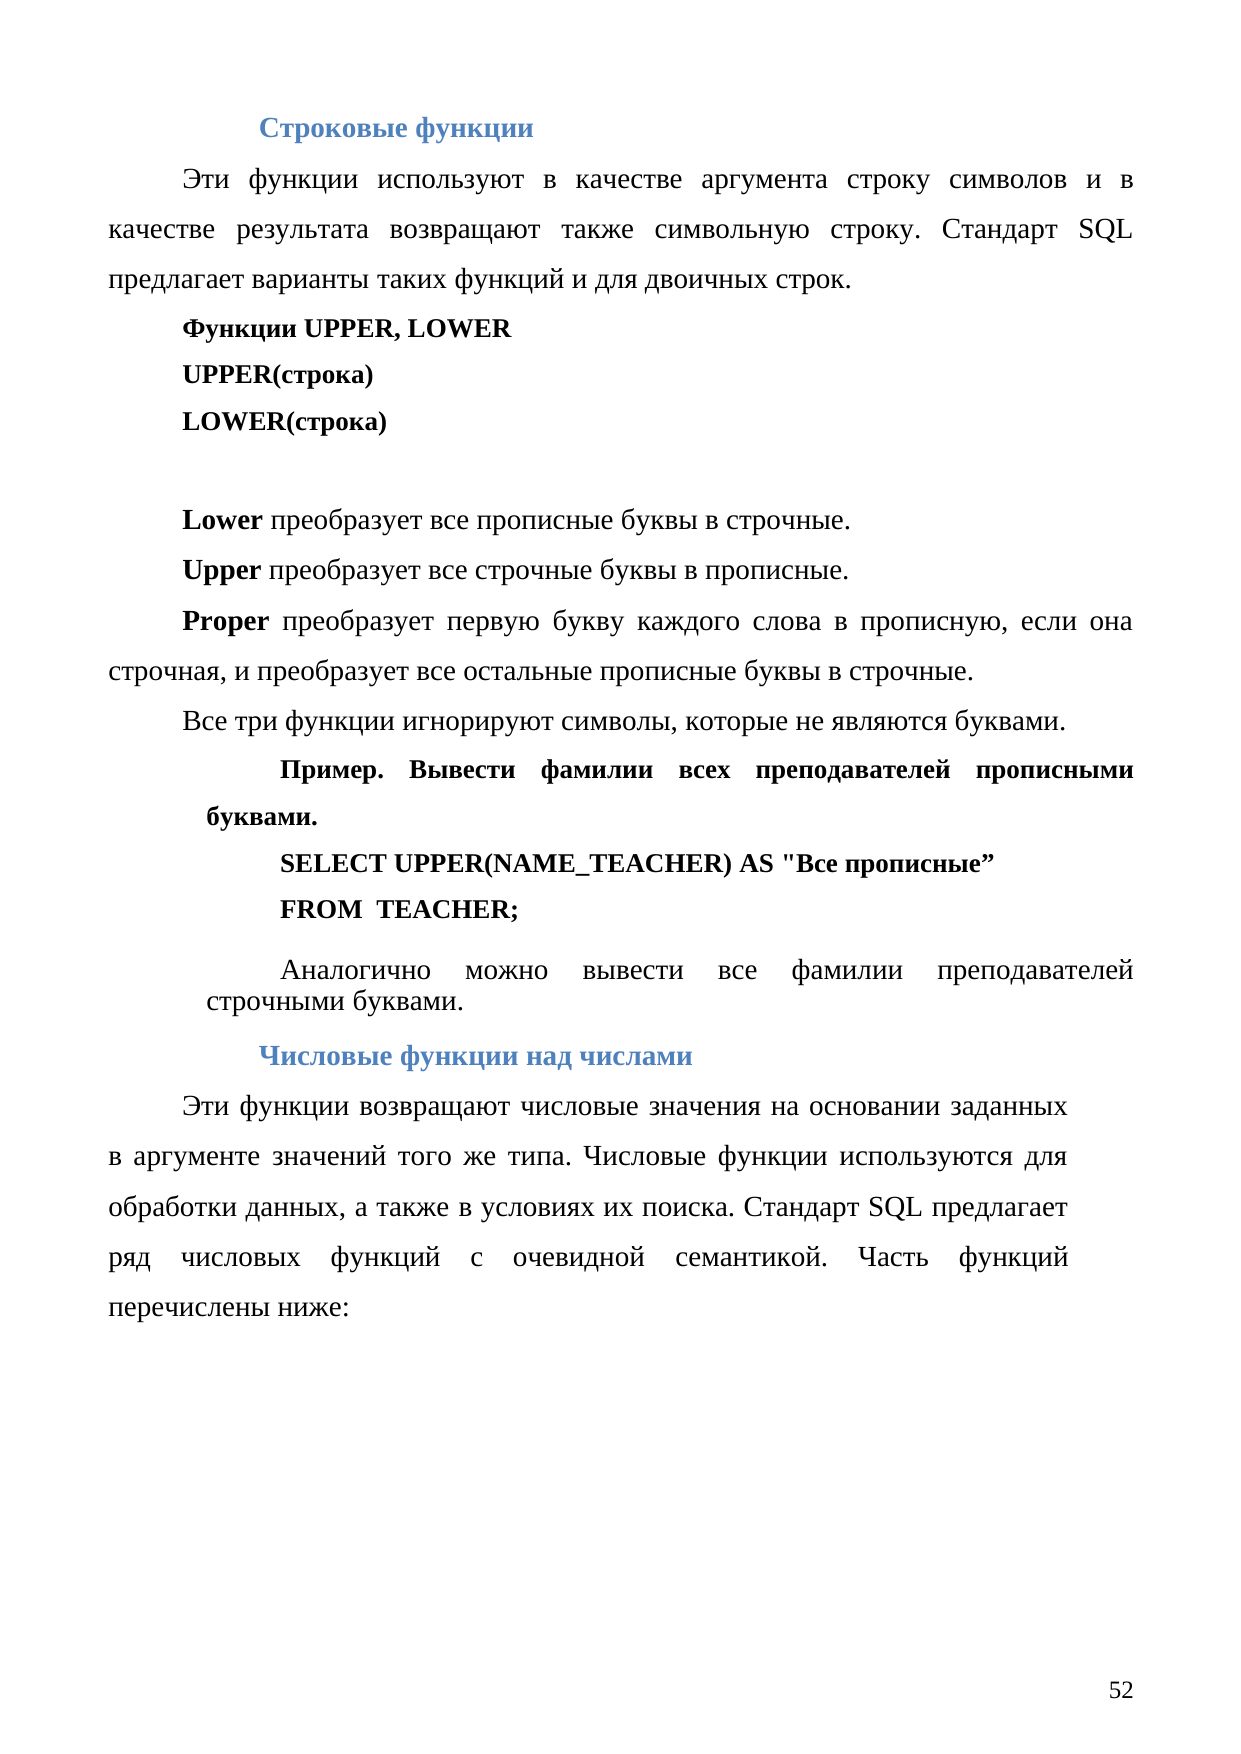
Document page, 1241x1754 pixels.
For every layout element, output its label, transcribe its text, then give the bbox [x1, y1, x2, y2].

text SELECT UPPER(NAME_TEACHER) AS "Все прописные” [206, 847, 1134, 878]
subtitle Строковые функции [185, 110, 1134, 144]
text FROM TEACHER; [206, 893, 1134, 924]
text Функции UPPER, LOWER [108, 312, 1134, 343]
text Lower преобразует все прописные буквы в строчные. [108, 502, 1134, 536]
text LOWER(cтрокa) [108, 405, 1134, 436]
text Эти функции используют в качестве аргумента строку символов и в качестве результата возвращают также символьную строку. Стандарт SQL предлагает варианты таких функций и для двоичных строк. [108, 161, 1134, 295]
text Proper преобразует первую букву каждого слова в прописную, если она строчная, и преобразует все остальные прописные буквы в строчные. [108, 603, 1134, 686]
text Аналогично можно вывести все фамилии преподавателей строчными буквами. [206, 955, 1134, 1017]
text Все три функции игнорируют символы, которые не являются буквами. [108, 703, 1134, 737]
text Upper преобразует все строчные буквы в прописные. [108, 552, 1134, 586]
subtitle Числовые функции над числами [185, 1038, 1134, 1071]
text Эти функции возвращают числовые значения на основании заданных в аргументе значений того же типа. Числовые функции используются для обработки данных, а также в условиях их поиска. Стандарт SQL предлагает ряд числовых функций с очевидной семантикой. Часть функций перечислены ниже: [108, 1088, 1069, 1323]
text Пример. Вывести фамилии всех преподавателей прописными буквами. [206, 753, 1134, 831]
text UPPER(cтрокa) [108, 358, 1134, 389]
